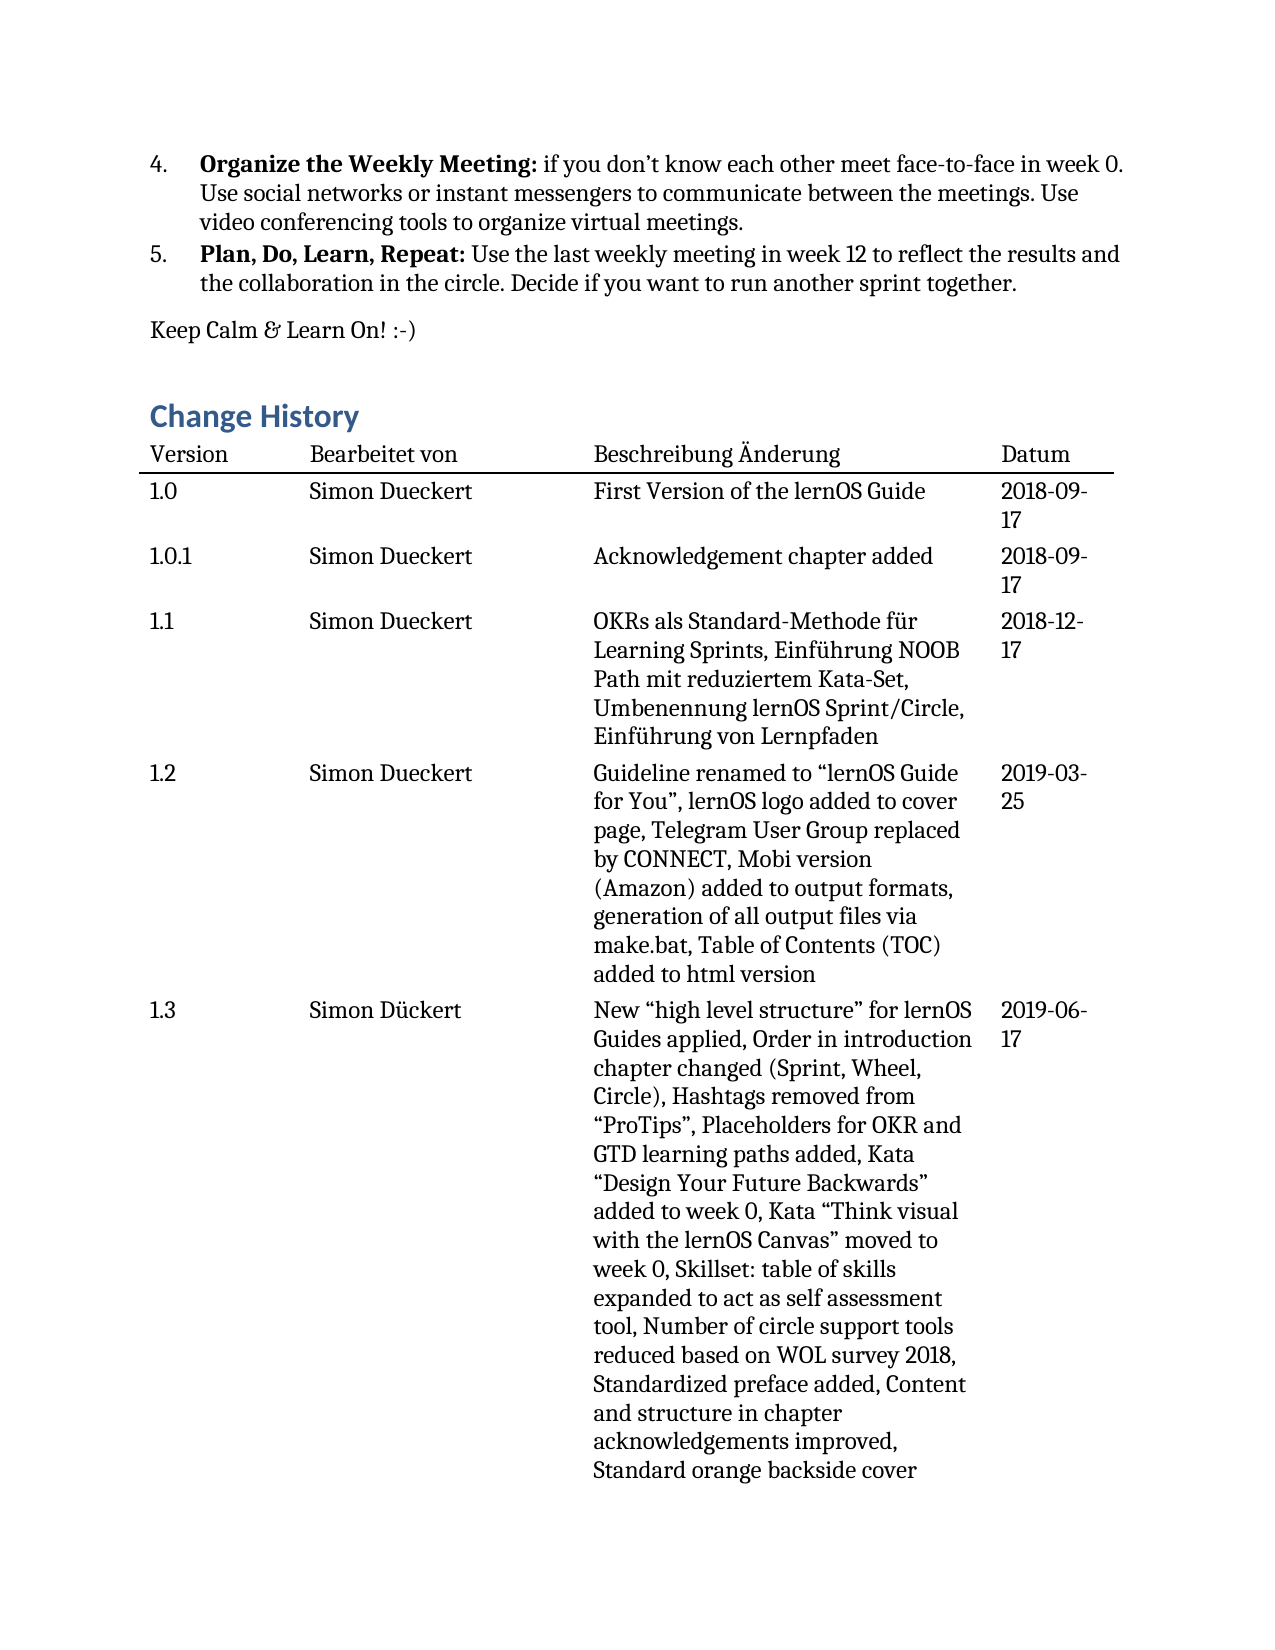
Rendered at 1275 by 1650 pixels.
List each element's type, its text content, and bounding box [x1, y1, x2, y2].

text Keep Calm & Learn On! :-) [150, 316, 1125, 345]
table_header Datum [990, 436, 1114, 472]
table_cell 1.0.1 [139, 539, 298, 603]
table_cell 1.3 [139, 992, 298, 1485]
table_cell 1.1 [139, 604, 298, 755]
list Plan, Do, Learn, Repeat: Use the last weekly meeting in week 12 to reflect the results and the collaboration in the circle. Decide if you want to run another sprint together. [150, 240, 1125, 297]
table_header Bearbeitet von [298, 436, 582, 472]
table_cell First Version of the lernOS Guide [582, 474, 990, 538]
table_cell Simon Dueckert [298, 539, 582, 603]
table_header Version [139, 436, 298, 472]
table_cell 2018-09-17 [990, 474, 1114, 538]
table_header Beschreibung Änderung [582, 436, 990, 472]
subtitle Change History [150, 395, 1125, 436]
table_cell OKRs als Standard-Methode für Learning Sprints, Einführung NOOB Path mit reduziertem Kata-Set, Umbenennung lernOS Sprint/Circle, Einführung von Lernpfaden [582, 604, 990, 755]
table_cell 2018-12-17 [990, 604, 1114, 755]
list Organize the Weekly Meeting: if you don’t know each other meet face-to-face in week 0. Use social networks or instant messengers to communicate between the meetings. Use video conferencing tools to organize virtual meetings. [150, 150, 1125, 236]
table_cell Guideline renamed to “lernOS Guide for You”, lernOS logo added to cover page, Telegram User Group replaced by CONNECT, Mobi version (Amazon) added to output formats, generation of all output files via make.bat, Table of Contents (TOC) added to html version [582, 755, 990, 992]
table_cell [582, 992, 990, 1485]
table_cell Simon Dückert [298, 992, 582, 1485]
table_cell 2018-09-17 [990, 539, 1114, 603]
table_cell Simon Dueckert [298, 474, 582, 538]
table_cell 1.0 [139, 474, 298, 538]
table_cell 2019-03-25 [990, 755, 1114, 992]
table_cell Simon Dueckert [298, 604, 582, 755]
table_cell 2019-06-17 [990, 992, 1114, 1485]
table_cell 1.2 [139, 755, 298, 992]
table_cell Acknowledgement chapter added [582, 539, 990, 603]
table_cell Simon Dueckert [298, 755, 582, 992]
